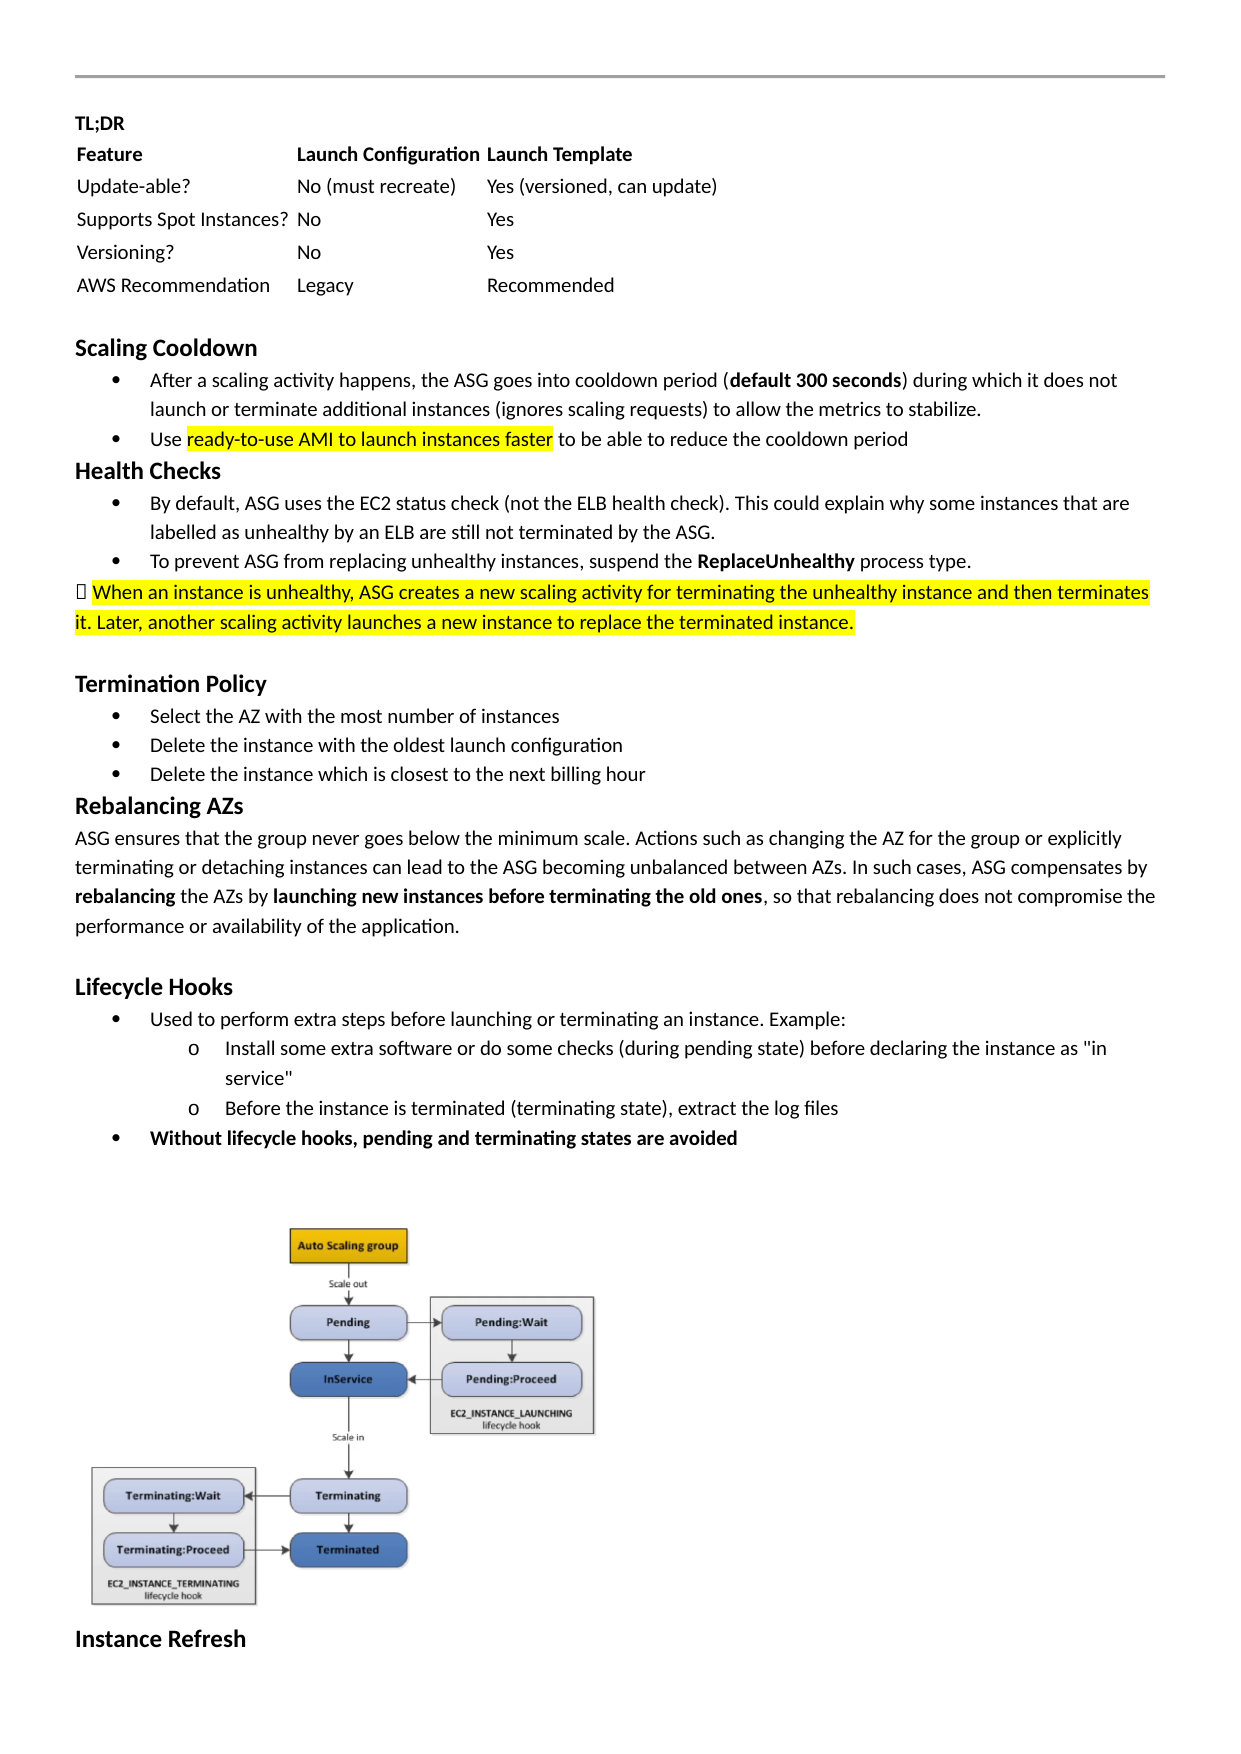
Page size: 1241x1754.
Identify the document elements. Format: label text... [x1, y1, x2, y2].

text Health Checks [75, 455, 1165, 485]
list By default, ASG uses the EC2 status check (not the ELB health check). This could explain why some instances that are labelled as unhealthy by an ELB are still not terminated by the ASG. [112, 490, 1165, 544]
text TL;DR [75, 110, 1165, 135]
text Termination Policy [75, 668, 1165, 698]
list To prevent ASG from replacing unhealthy instances, suspend the ReplaceUnhealthy process type. [112, 548, 1165, 574]
list Use ready-to-use AMI to launch instances faster to be able to reduce the cooldown period [553, 426, 1165, 451]
picture [75, 1208, 608, 1620]
text Scaling Cooldown [75, 332, 1165, 363]
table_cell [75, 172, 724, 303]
list Delete the instance which is closest to the next billing hour [112, 761, 1165, 787]
text Lifecycle Hooks [75, 971, 1165, 1002]
text Rebalancing AZs [75, 790, 1165, 821]
list Before the instance is terminated (terminating state), extract the log files [187, 1095, 1165, 1121]
list After a scaling activity happens, the ASG goes into cooldown period (default 300 seconds) during which it does not launch or terminate additional instances (ignores scaling requests) to allow the metrics to stabilize. [112, 367, 1165, 422]
list Install some extra software or do some checks (during pending state) before declaring the instance as "in service" [187, 1035, 1165, 1091]
text 💡 When an instance is unhealthy, ASG creates a new scaling activity for terminating the unhealthy instance and then terminates it. Later, another scaling activity launches a new instance to replace the terminated instance. [75, 577, 1165, 635]
list Delete the instance with the oldest launch configuration [112, 732, 1165, 757]
list Without lifecycle hooks, pending and terminating states are avoided [112, 1125, 1165, 1151]
text ASG ensures that the group never goes below the minimum scale. Actions such as changing the AZ for the group or explicitly terminating or detaching instances can lead to the ASG becoming unbalanced between AZs. In such cases, ASG compensates by rebalancing the AZs by launching new instances before terminating the old ones, so that rebalancing does not compromise the performance or availability of the application. [75, 825, 1165, 938]
list Used to perform extra steps before launching or terminating an instance. Example: [112, 1006, 1165, 1032]
text Instance Refresh [75, 1624, 1165, 1654]
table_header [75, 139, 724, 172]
list Select the AZ with the most number of instances [112, 703, 1165, 728]
